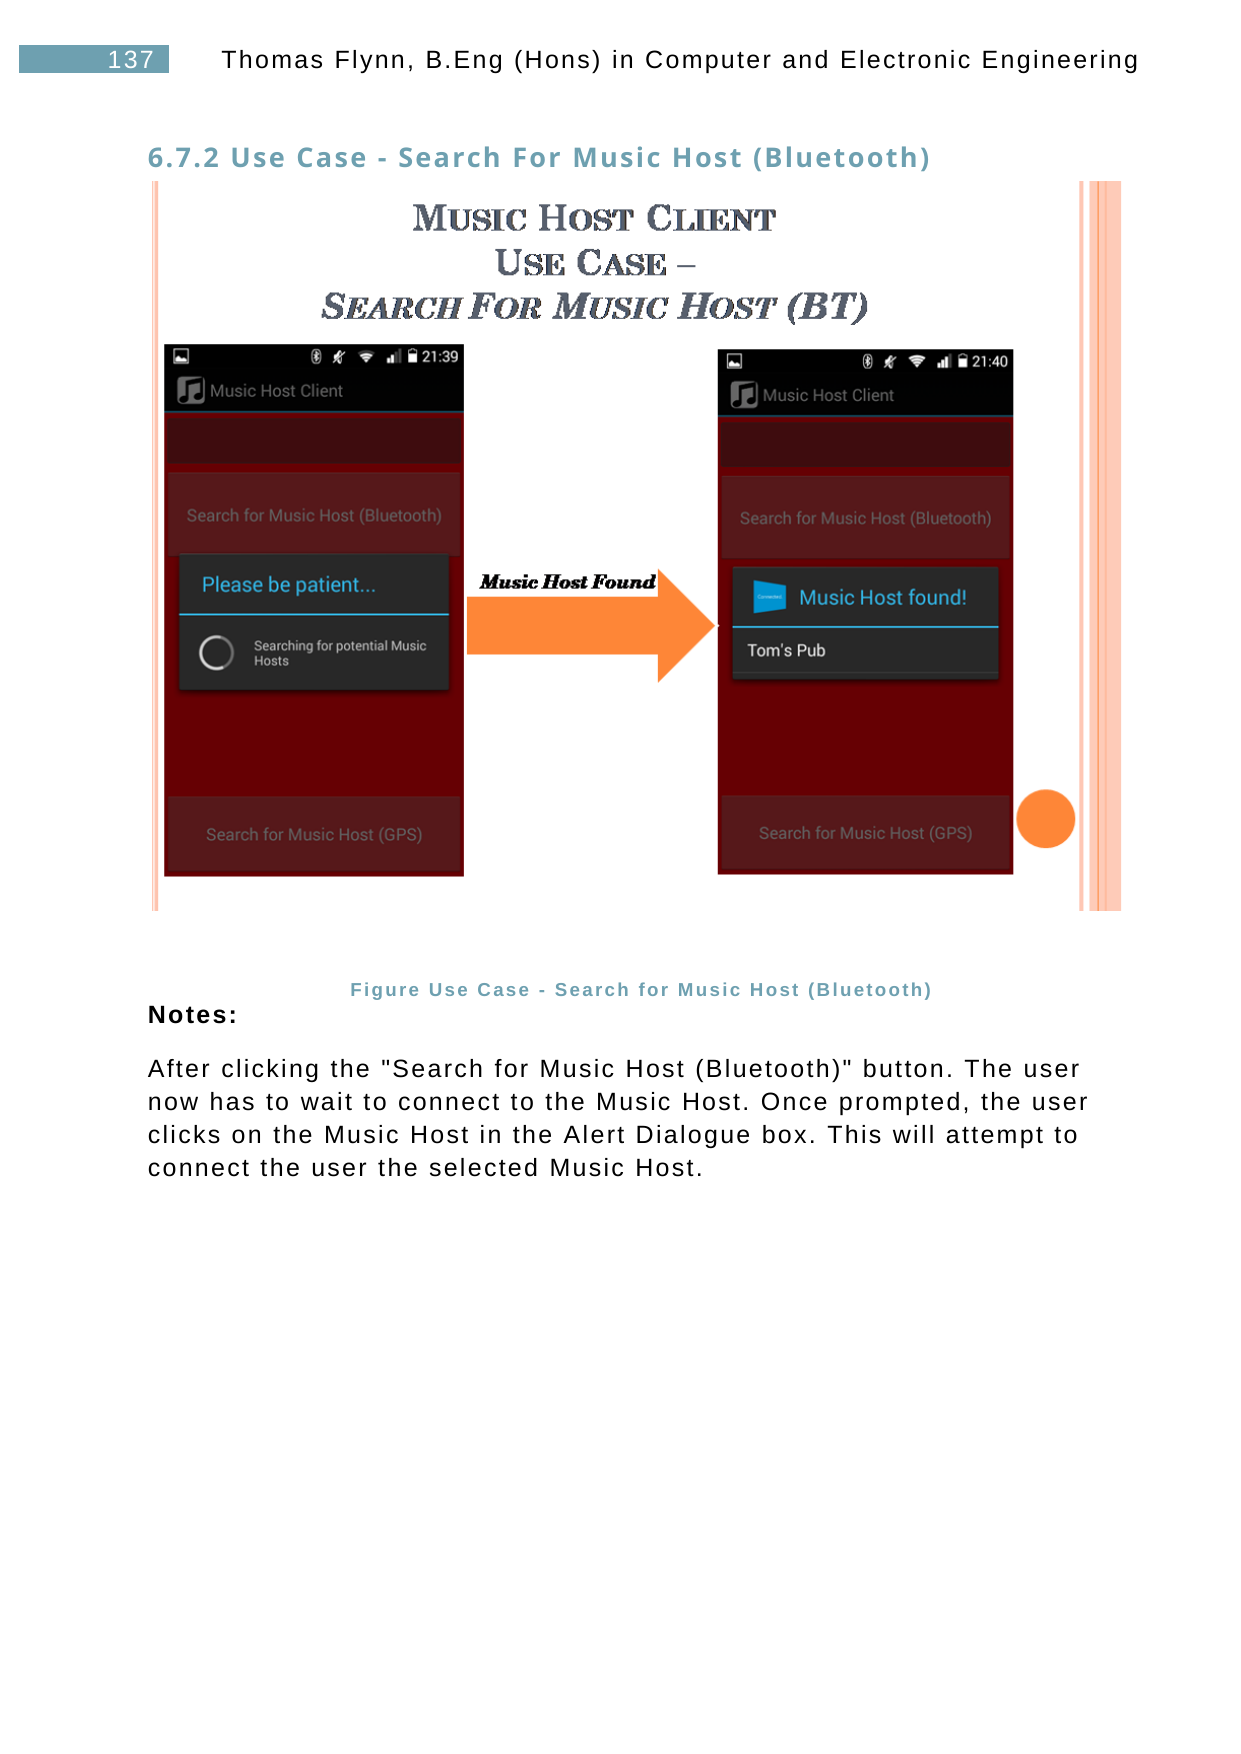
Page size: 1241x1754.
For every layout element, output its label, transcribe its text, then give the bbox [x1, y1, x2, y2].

subtitle 6.7.2 Use Case - Search For Music Host (Bluetooth) [148, 139, 1122, 176]
picture [147, 181, 1122, 911]
text After clicking the "Search for Music Host (Bluetooth)" button. The user now has to wait to connect to the Music Host. Once prompted, the user clicks on the Music Host in the Alert Dialogue box. This will attempt to connect the user the selected Music Host. [148, 1054, 1122, 1182]
text Notes: [148, 1000, 1122, 1029]
